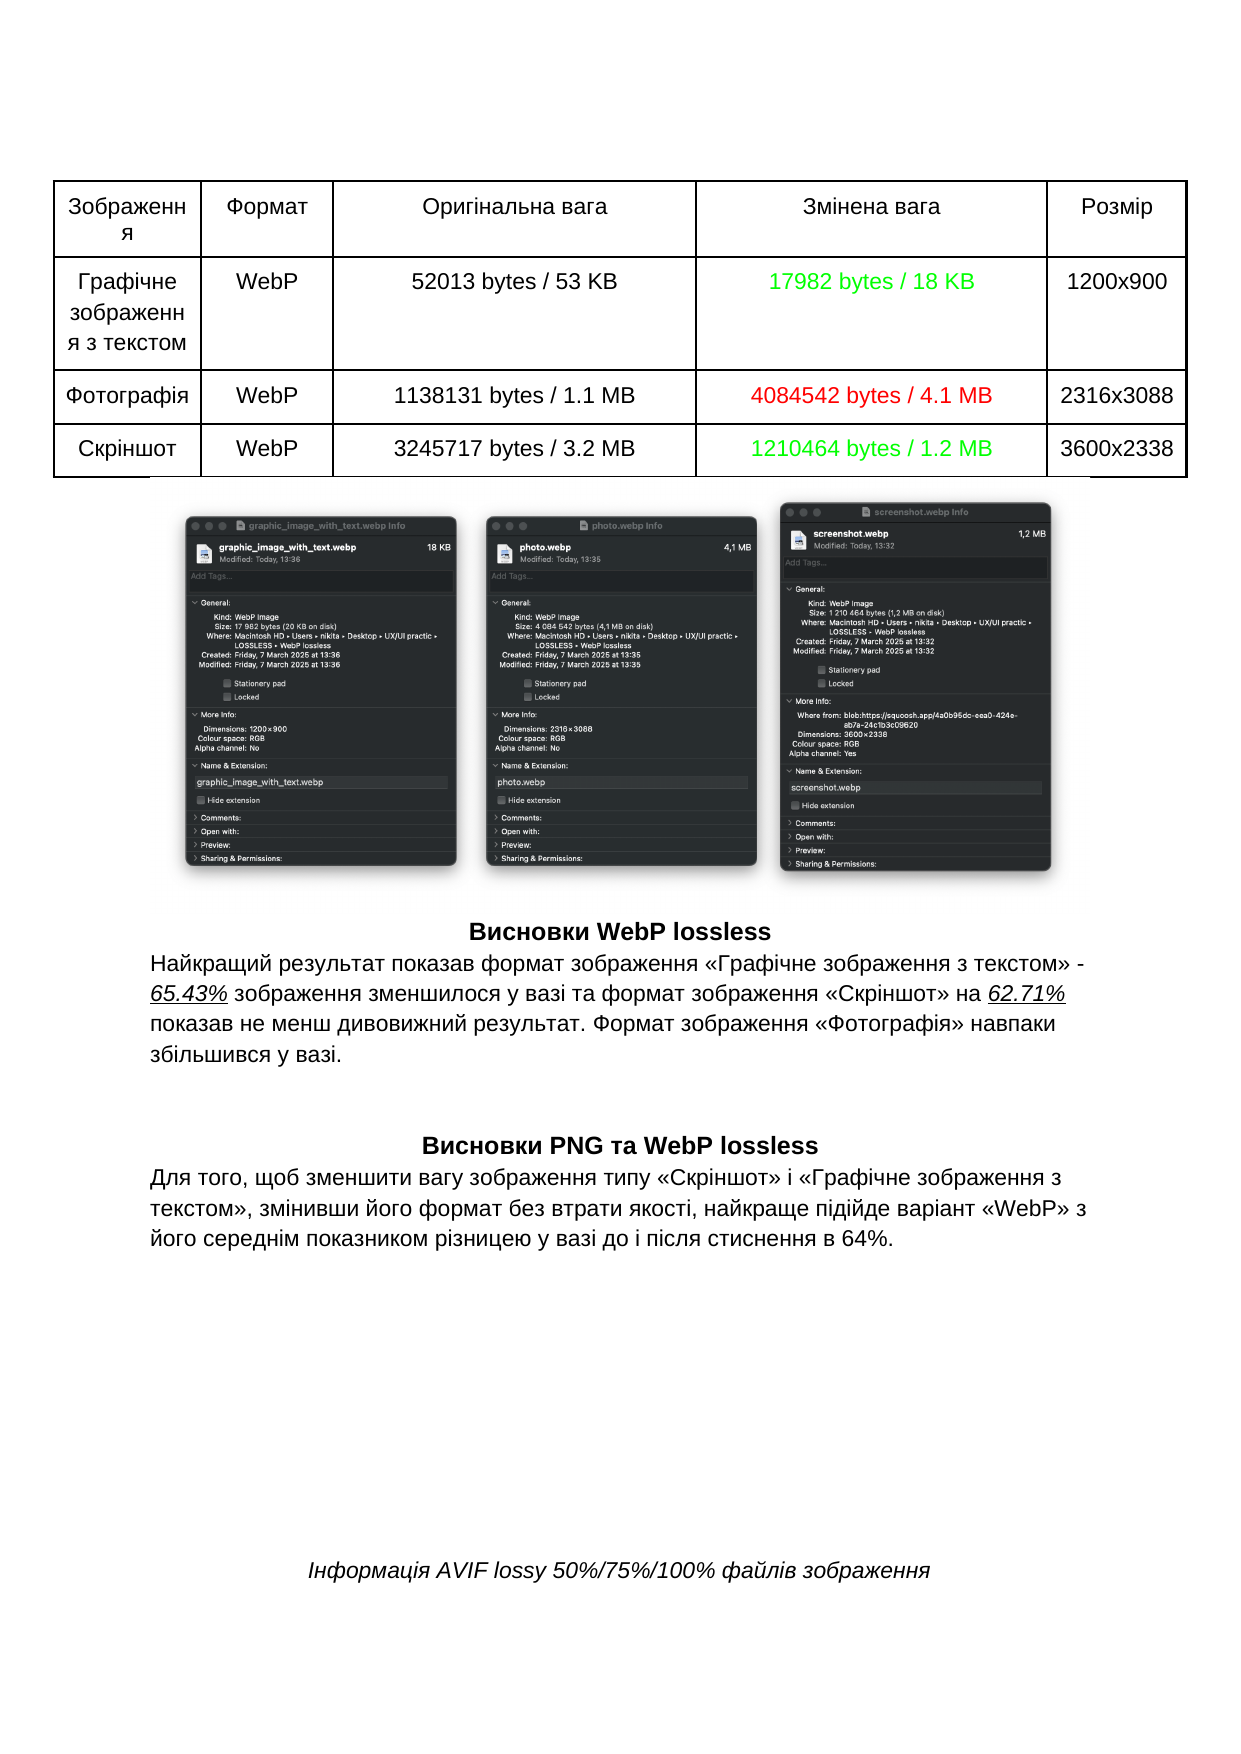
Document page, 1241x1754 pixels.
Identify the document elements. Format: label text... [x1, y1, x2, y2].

picture [150, 477, 1091, 914]
table_header Зображення [55, 182, 200, 256]
table_header Змінена вага [697, 182, 1046, 256]
table_cell 17982 bytes / 18 KB [697, 258, 1046, 369]
table_cell 3245717 bytes / 3.2 MB [334, 425, 695, 476]
table_cell Графічне зображення з текстом [55, 258, 200, 369]
table_cell Фотографія [55, 371, 200, 422]
text Висновки PNG та WebP lossless [150, 1131, 1090, 1160]
table_cell 4084542 bytes / 4.1 MB [697, 371, 1046, 422]
table_cell 1138131 bytes / 1.1 MB [334, 371, 695, 422]
text Висновки WebP lossless [150, 917, 1090, 946]
table_cell Скріншот [55, 425, 200, 476]
text Для того, щоб зменшити вагу зображення типу «Скріншот» і «Графічне зображення з текстом», змінивши його формат без втрати якості, найкраще підійде варіант «WebP» з його середнім показником різницею у вазі до і після стиснення в 64%. [150, 1164, 1090, 1251]
table_cell 1210464 bytes / 1.2 MB [697, 425, 1046, 476]
table_header Оригінальна вага [334, 182, 695, 256]
table_cell WebP [202, 258, 332, 369]
table_header Розмір [1048, 182, 1185, 256]
table_cell WebP [202, 425, 332, 476]
table_cell 52013 bytes / 53 KB [334, 258, 695, 369]
table_cell 3600x2338 [1048, 425, 1185, 476]
table_cell 2316x3088 [1048, 371, 1185, 422]
text Інформація AVIF lossy 50%/75%/100% файлів зображення [150, 1557, 1090, 1583]
table_cell WebP [202, 371, 332, 422]
table_header Формат [202, 182, 332, 256]
text Найкращий результат показав формат зображення «Графічне зображення з текстом» - 65.43% зображення зменшилося у вазі та формат зображення «Скріншот» на 62.71% показав не менш дивовижний результат. Формат зображення «Фотографія» навпаки збільшився у вазі. [150, 950, 1090, 1067]
table_cell 1200х900 [1048, 258, 1185, 369]
